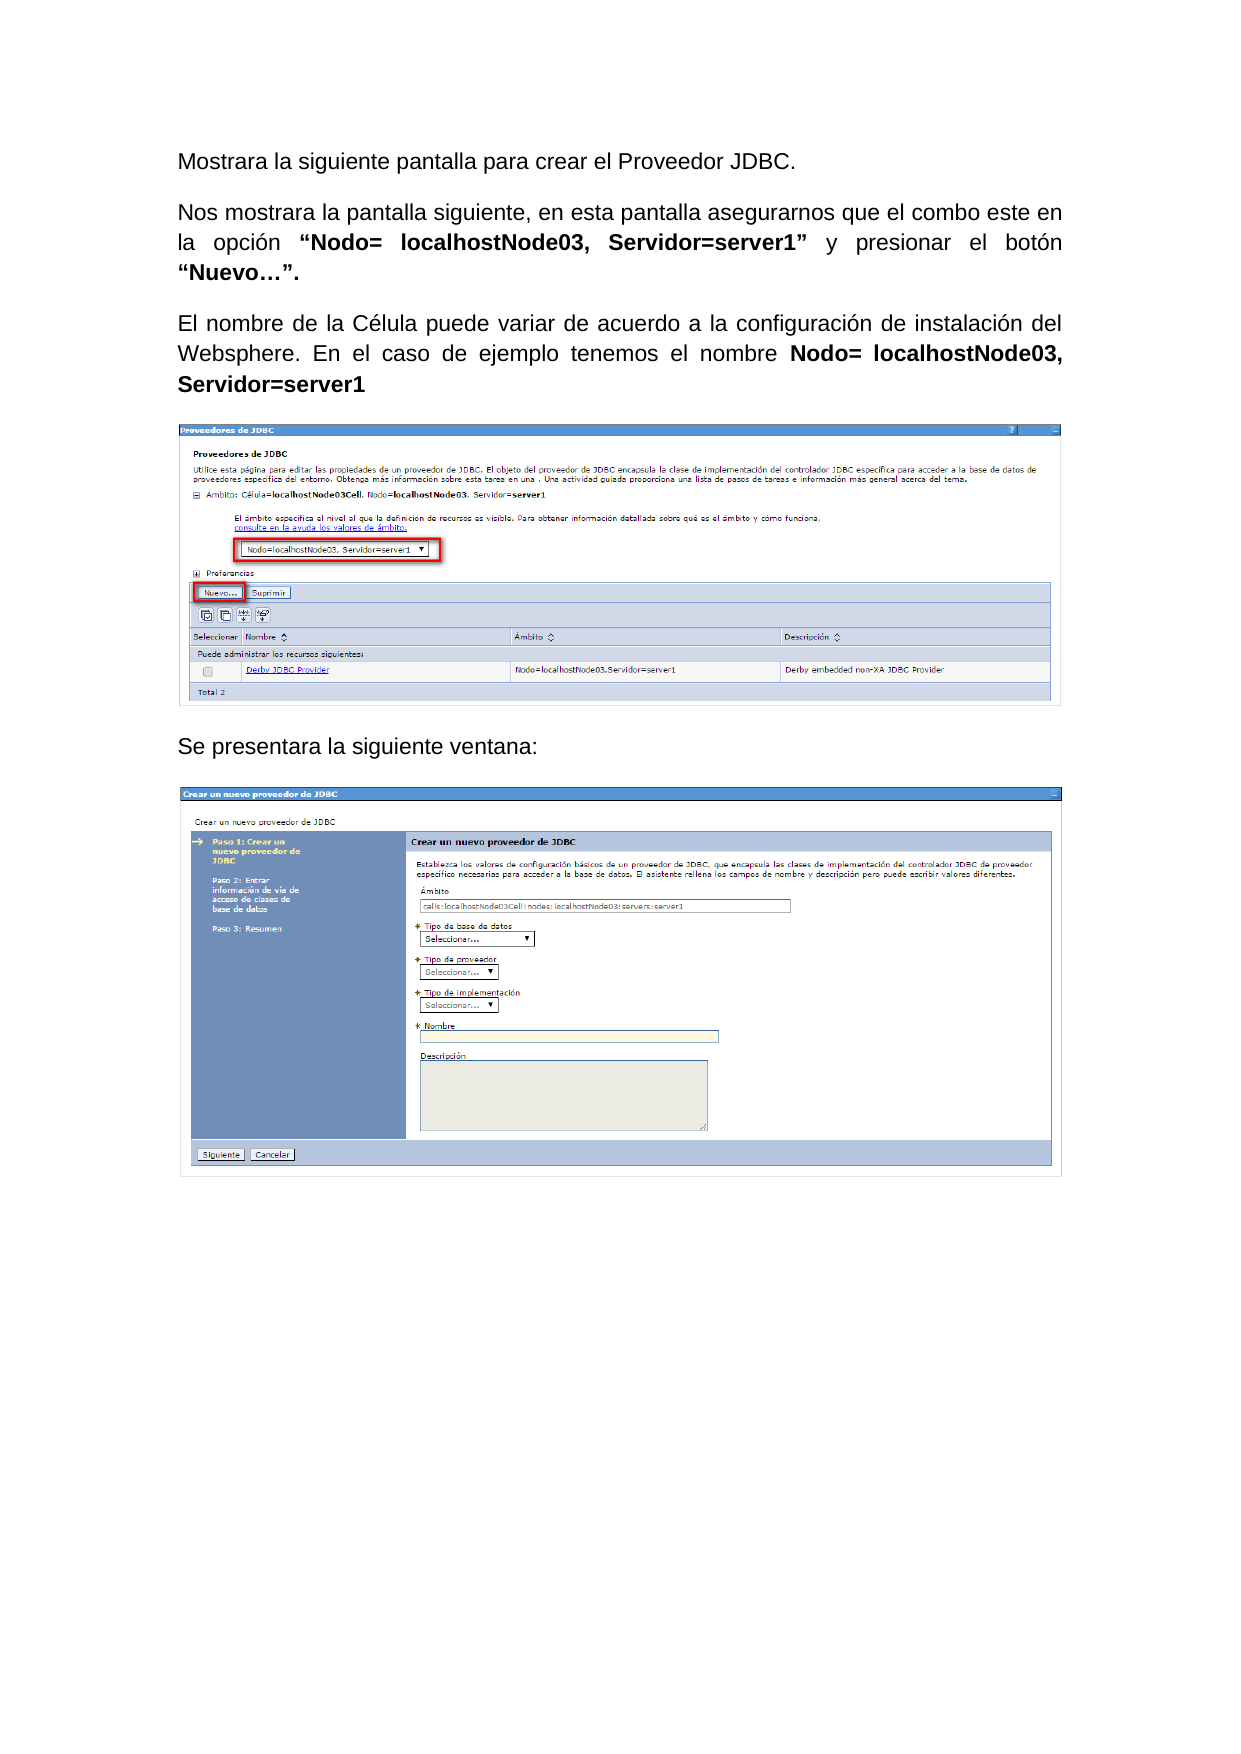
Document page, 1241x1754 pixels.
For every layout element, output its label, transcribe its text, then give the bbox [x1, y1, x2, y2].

text Se presentara la siguiente ventana: [177, 733, 1063, 759]
text El nombre de la Célula puede variar de acuerdo a la configuración de instalación del Websphere. En el caso de ejemplo tenemos el nombre Nodo= localhostNode03, Servidor=server1 [177, 310, 1063, 397]
text Mostrara la siguiente pantalla para crear el Proveedor JDBC. [177, 148, 1063, 174]
picture [177, 784, 1063, 1180]
picture [177, 421, 1063, 709]
text Nos mostrara la pantalla siguiente, en esta pantalla asegurarnos que el combo este en la opción “Nodo= localhostNode03, Servidor=server1” y presionar el botón “Nuevo…”. [177, 199, 1063, 285]
